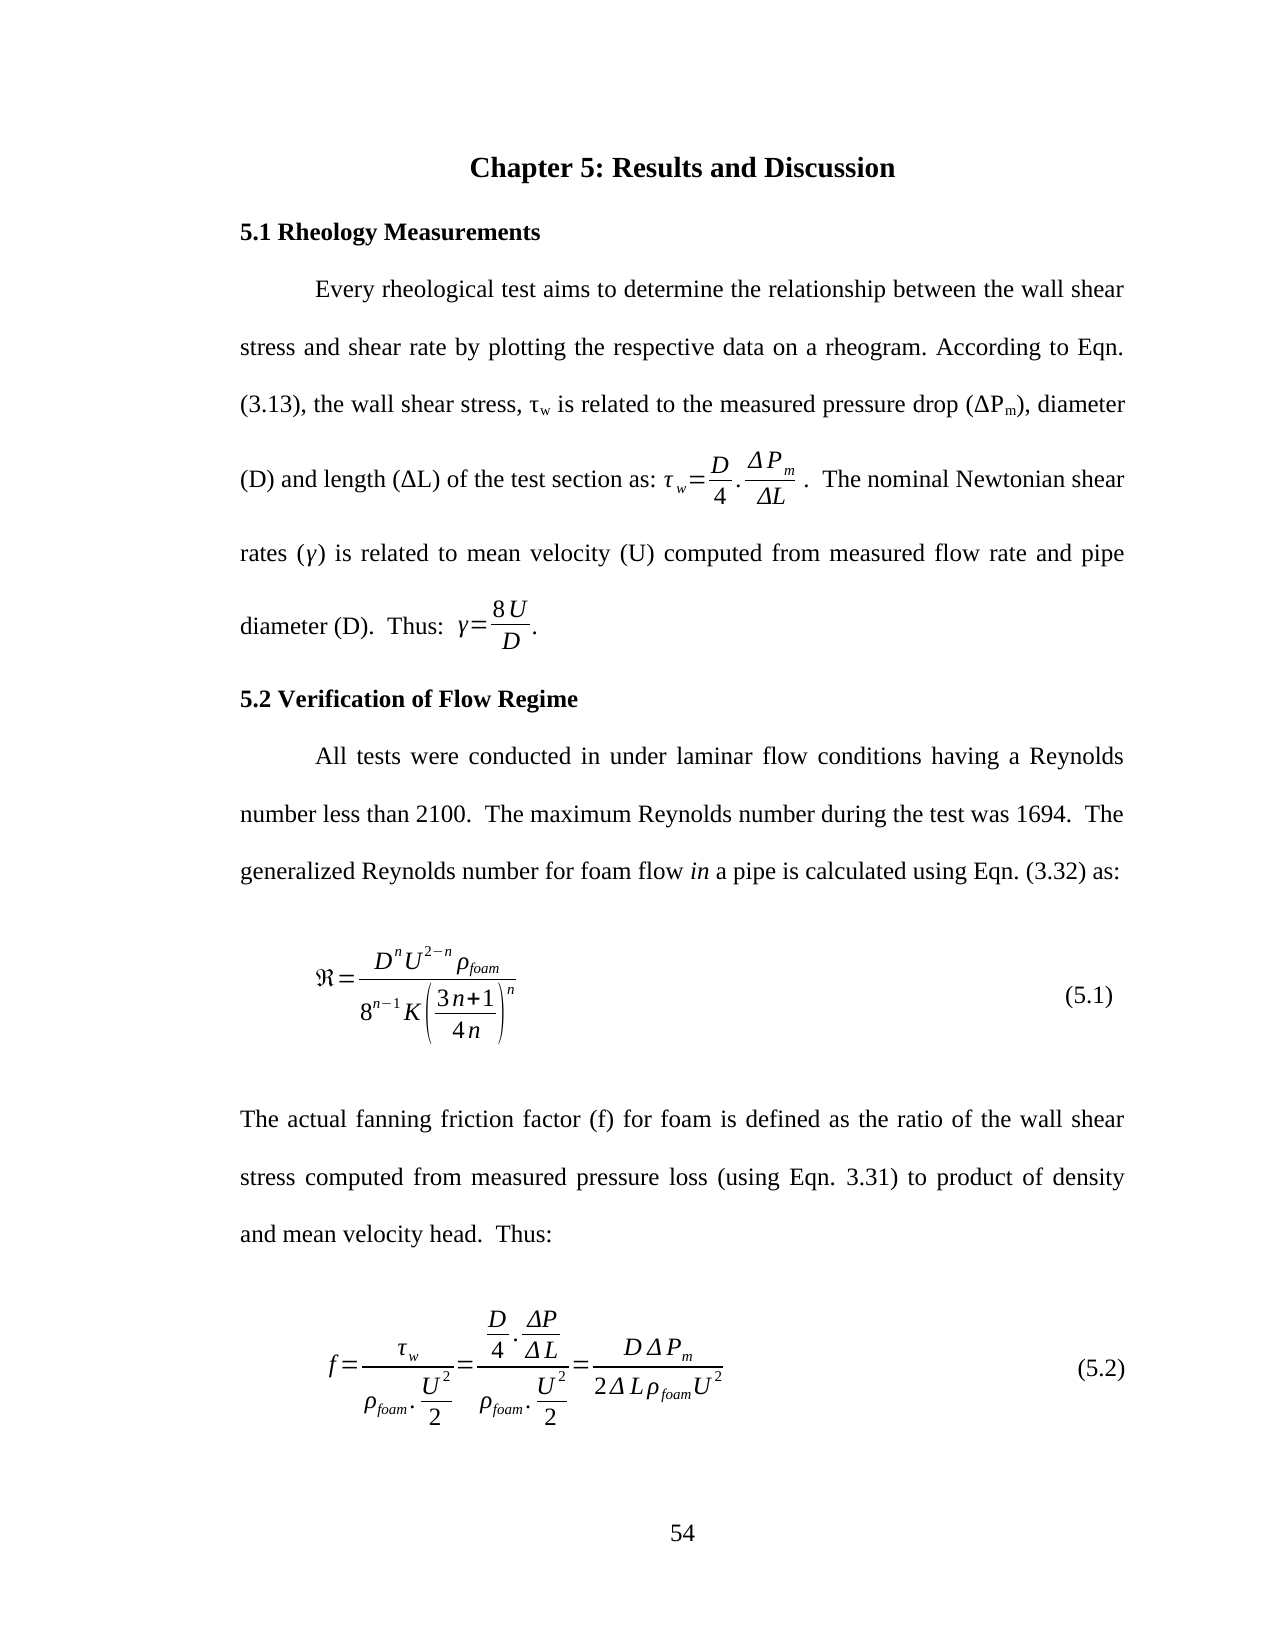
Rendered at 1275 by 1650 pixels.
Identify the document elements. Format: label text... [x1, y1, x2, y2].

text All tests were conducted in under laminar flow conditions having a Reynolds number less than 2100. The maximum Reynolds number during the test was 1694. The generalized Reynolds number for foam flow in a pipe is calculated using Eqn. (3.32) as: [240, 741, 1125, 885]
subtitle 5.2 Verification of Flow Regime [240, 684, 1125, 712]
subtitle Chapter 5: Results and Discussion [240, 150, 1125, 183]
text (5.1) [240, 942, 1125, 1047]
text Every rheological test aims to determine the relationship between the wall shear stress and shear rate by plotting the respective data on a rheogram. According to Eqn. (3.13), the wall shear stress, τw is related to the measured pressure drop (ΔPm), diameter (D) and length (ΔL) of the test section as: . The nominal Newtonian shear rates () is related to mean velocity (U) computed from measured flow rate and pipe diameter (D). Thus: . [240, 274, 1125, 655]
subtitle 5.1 Rheology Measurements [240, 217, 1125, 246]
text (5.2) [240, 1305, 1125, 1430]
text The actual fanning friction factor (f) for foam is defined as the ratio of the wall shear stress computed from measured pressure loss (using Eqn. 3.31) to product of density and mean velocity head. Thus: [240, 1104, 1125, 1248]
